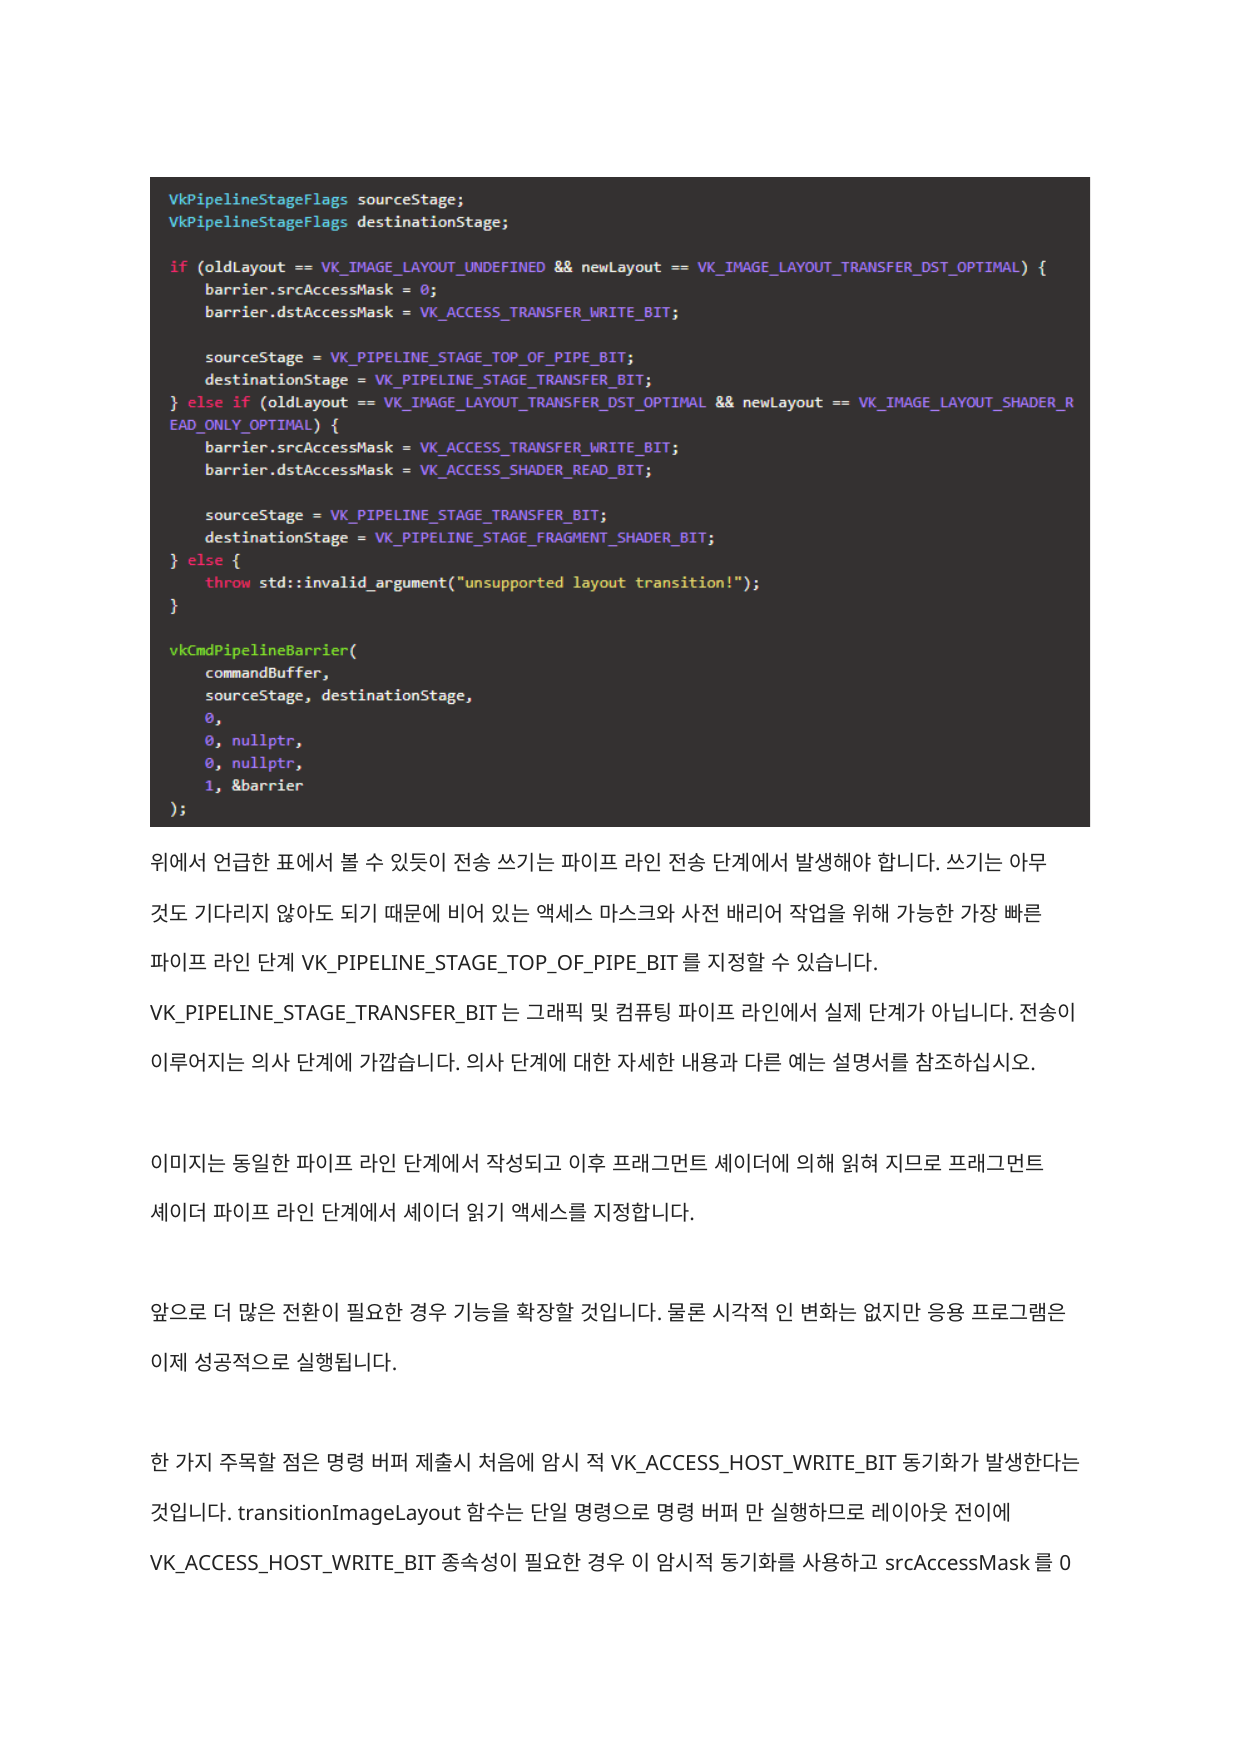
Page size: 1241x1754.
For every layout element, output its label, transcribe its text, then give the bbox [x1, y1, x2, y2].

text 앞으로 더 많은 전환이 필요한 경우 기능을 확장할 것입니다. 물론 시각적 인 변화는 없지만 응용 프로그램은 이제 성공적으로 실행됩니다. [150, 1277, 1090, 1377]
picture [150, 177, 1091, 827]
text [150, 1427, 1090, 1577]
text 위에서 언급한 표에서 볼 수 있듯이 전송 쓰기는 파이프 라인 전송 단계에서 발생해야 합니다. 쓰기는 아무 것도 기다리지 않아도 되기 때문에 비어 있는 액세스 마스크와 사전 배리어 작업을 위해 가능한 가장 빠른 파이프 라인 단계 VK_PIPELINE_STAGE_TOP_OF_PIPE_BIT를 지정할 수 있습니다. VK_PIPELINE_STAGE_TRANSFER_BIT는 그래픽 및 컴퓨팅 파이프 라인에서 실제 단계가 아닙니다. 전송이 이루어지는 의사 단계에 가깝습니다. 의사 단계에 대한 자세한 내용과 다른 예는 설명서를 참조하십시오. [150, 827, 1090, 1077]
text 이미지는 동일한 파이프 라인 단계에서 작성되고 이후 프래그먼트 셰이더에 의해 읽혀 지므로 프래그먼트 셰이더 파이프 라인 단계에서 셰이더 읽기 액세스를 지정합니다. [150, 1127, 1090, 1227]
